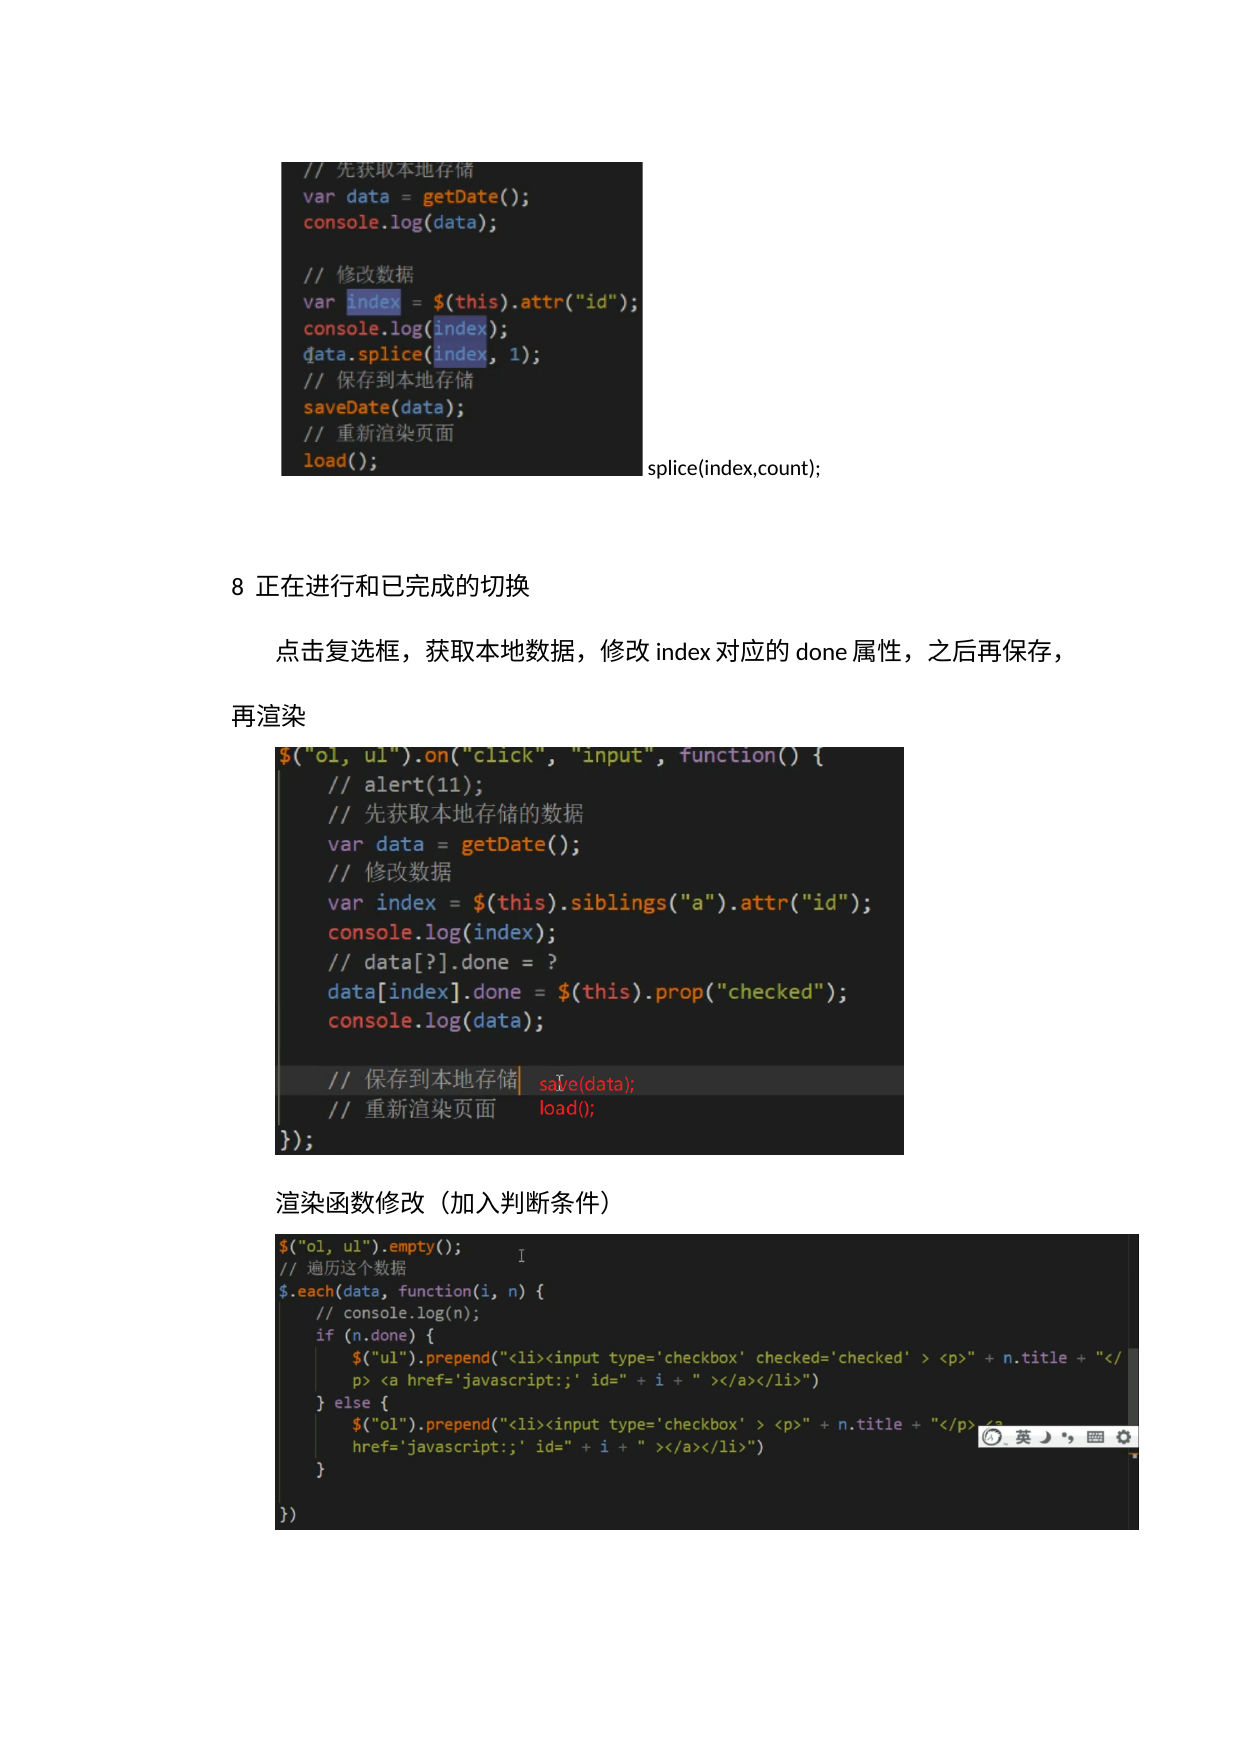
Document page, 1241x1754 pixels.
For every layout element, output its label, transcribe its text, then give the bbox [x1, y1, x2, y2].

text 8 正在进行和已完成的切换 [187, 552, 1053, 617]
picture [275, 747, 904, 1155]
text 点击复选框，获取本地数据，修改index对应的done属性，之后再保存，再渲染 [231, 617, 1053, 747]
text 渲染函数修改（加入判断条件） [231, 1169, 1053, 1234]
picture [275, 1234, 1139, 1530]
picture [281, 162, 643, 476]
